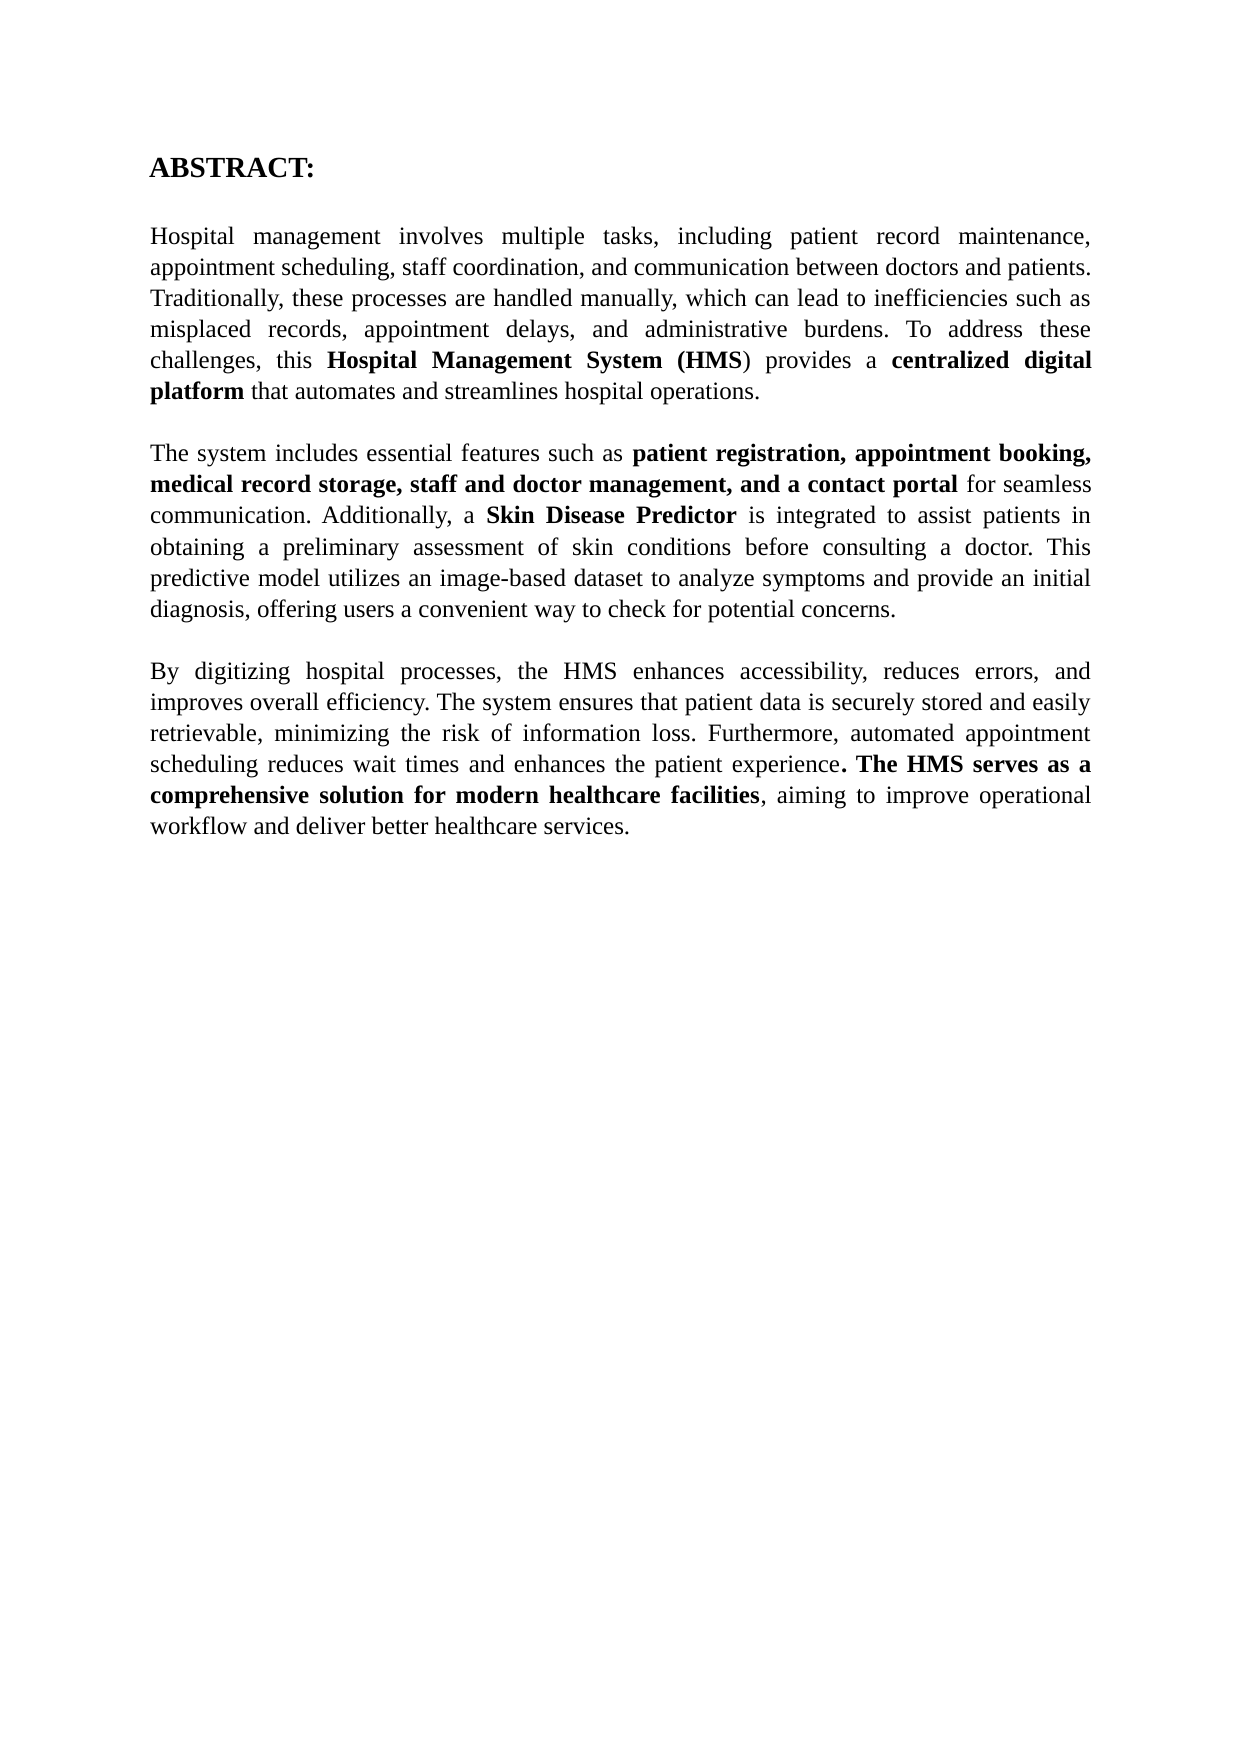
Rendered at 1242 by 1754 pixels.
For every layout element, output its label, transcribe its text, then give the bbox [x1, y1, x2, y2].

text ABSTRACT: [149, 150, 1092, 183]
text The system includes essential features such as patient registration, appointment booking, medical record storage, staff and doctor management, and a contact portal for seamless communication. Additionally, a Skin Disease Predictor is integrated to assist patients in obtaining a preliminary assessment of skin conditions before consulting a doctor. This predictive model utilizes an image-based dataset to analyze symptoms and provide an initial diagnosis, offering users a convenient way to check for potential concerns. [150, 438, 1092, 622]
text By digitizing hospital processes, the HMS enhances accessibility, reduces errors, and improves overall efficiency. The system ensures that patient data is securely stored and easily retrievable, minimizing the risk of information loss. Furthermore, automated appointment scheduling reduces wait times and enhances the patient experience. The HMS serves as a comprehensive solution for modern healthcare facilities, aiming to improve operational workflow and deliver better healthcare services. [150, 656, 1092, 840]
text Hospital management involves multiple tasks, including patient record maintenance, appointment scheduling, staff coordination, and communication between doctors and patients. Traditionally, these processes are handled manually, which can lead to inefficiencies such as misplaced records, appointment delays, and administrative burdens. To address these challenges, this Hospital Management System (HMS) provides a centralized digital platform that automates and streamlines hospital operations. [150, 221, 1092, 405]
